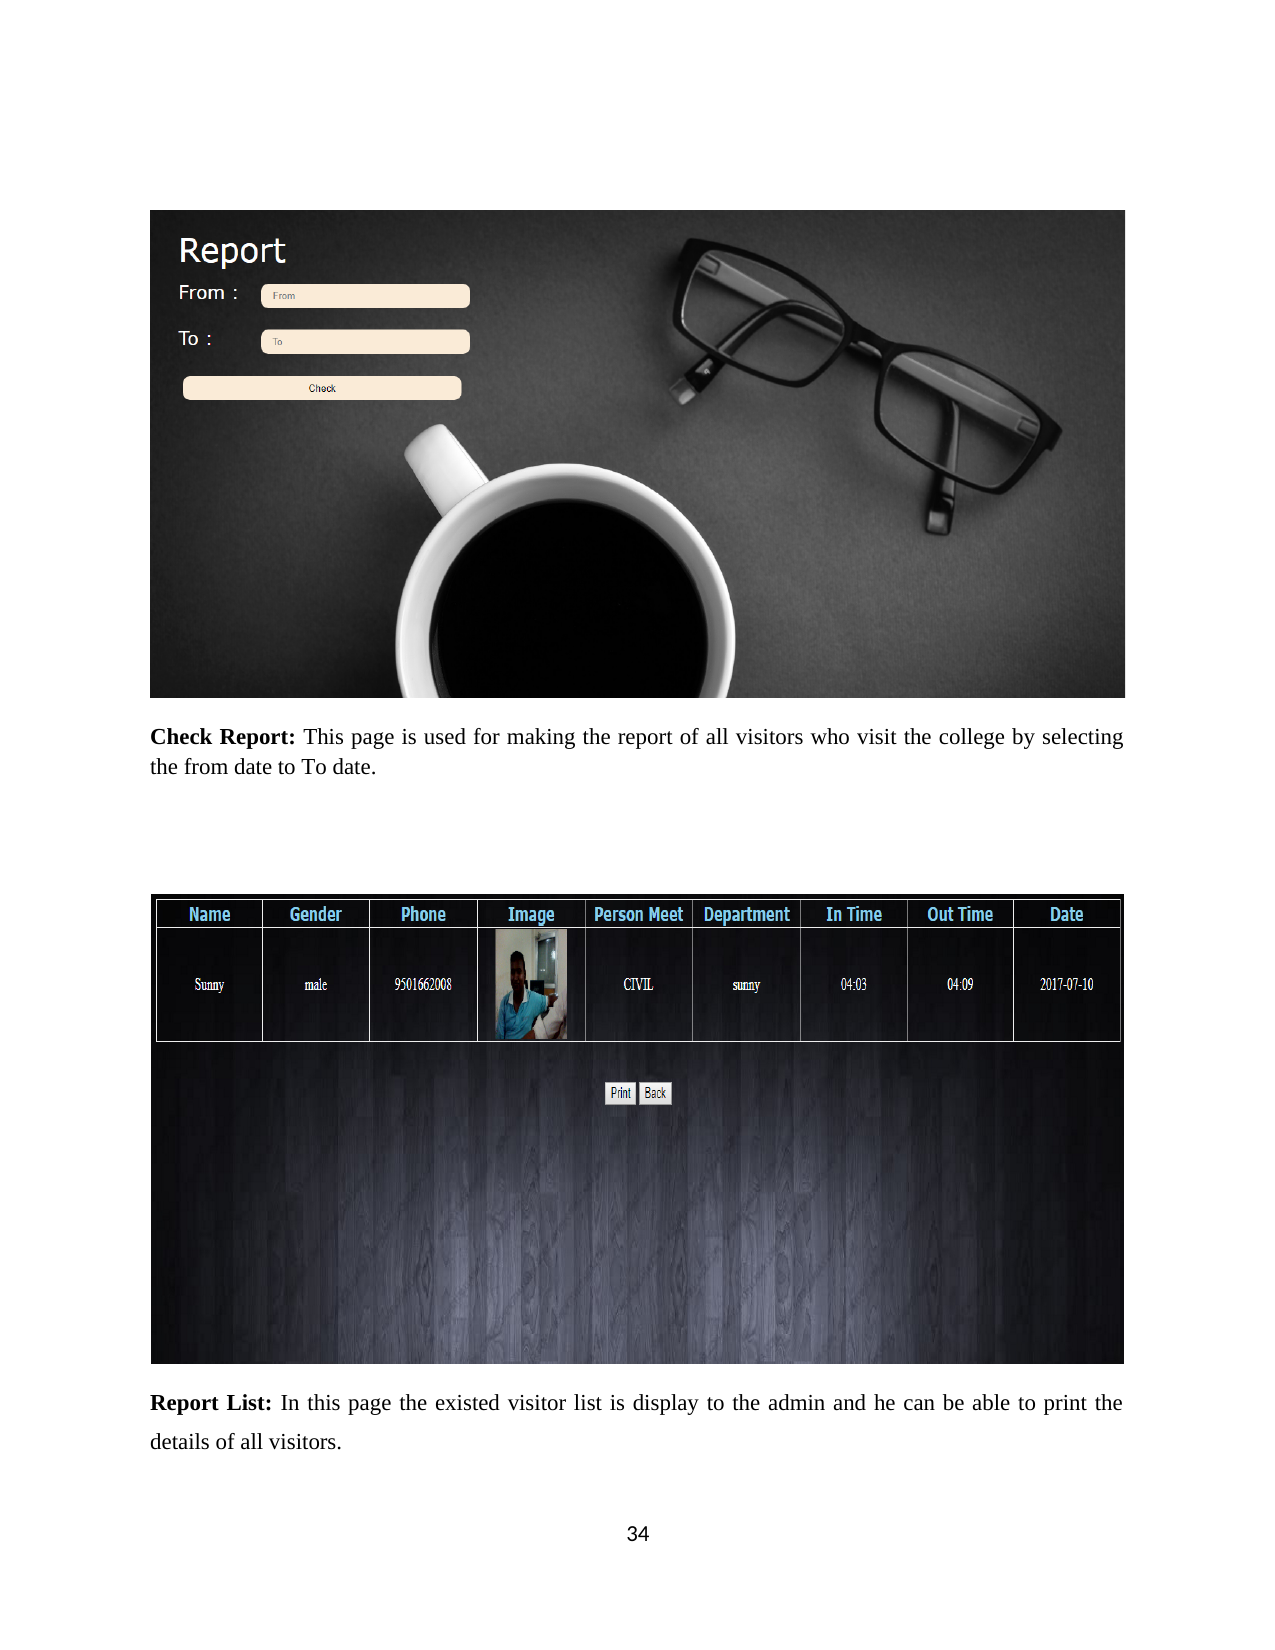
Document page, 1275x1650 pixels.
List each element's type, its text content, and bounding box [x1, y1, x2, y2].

picture [151, 894, 1124, 1364]
text Report List: In this page the existed visitor list is display to the admin and he can be able to print the details of all visitors. [150, 1388, 1125, 1454]
picture [150, 210, 1125, 698]
text Check Report: This page is used for making the report of all visitors who visit the college by selecting the from date to To date. [150, 723, 1125, 779]
